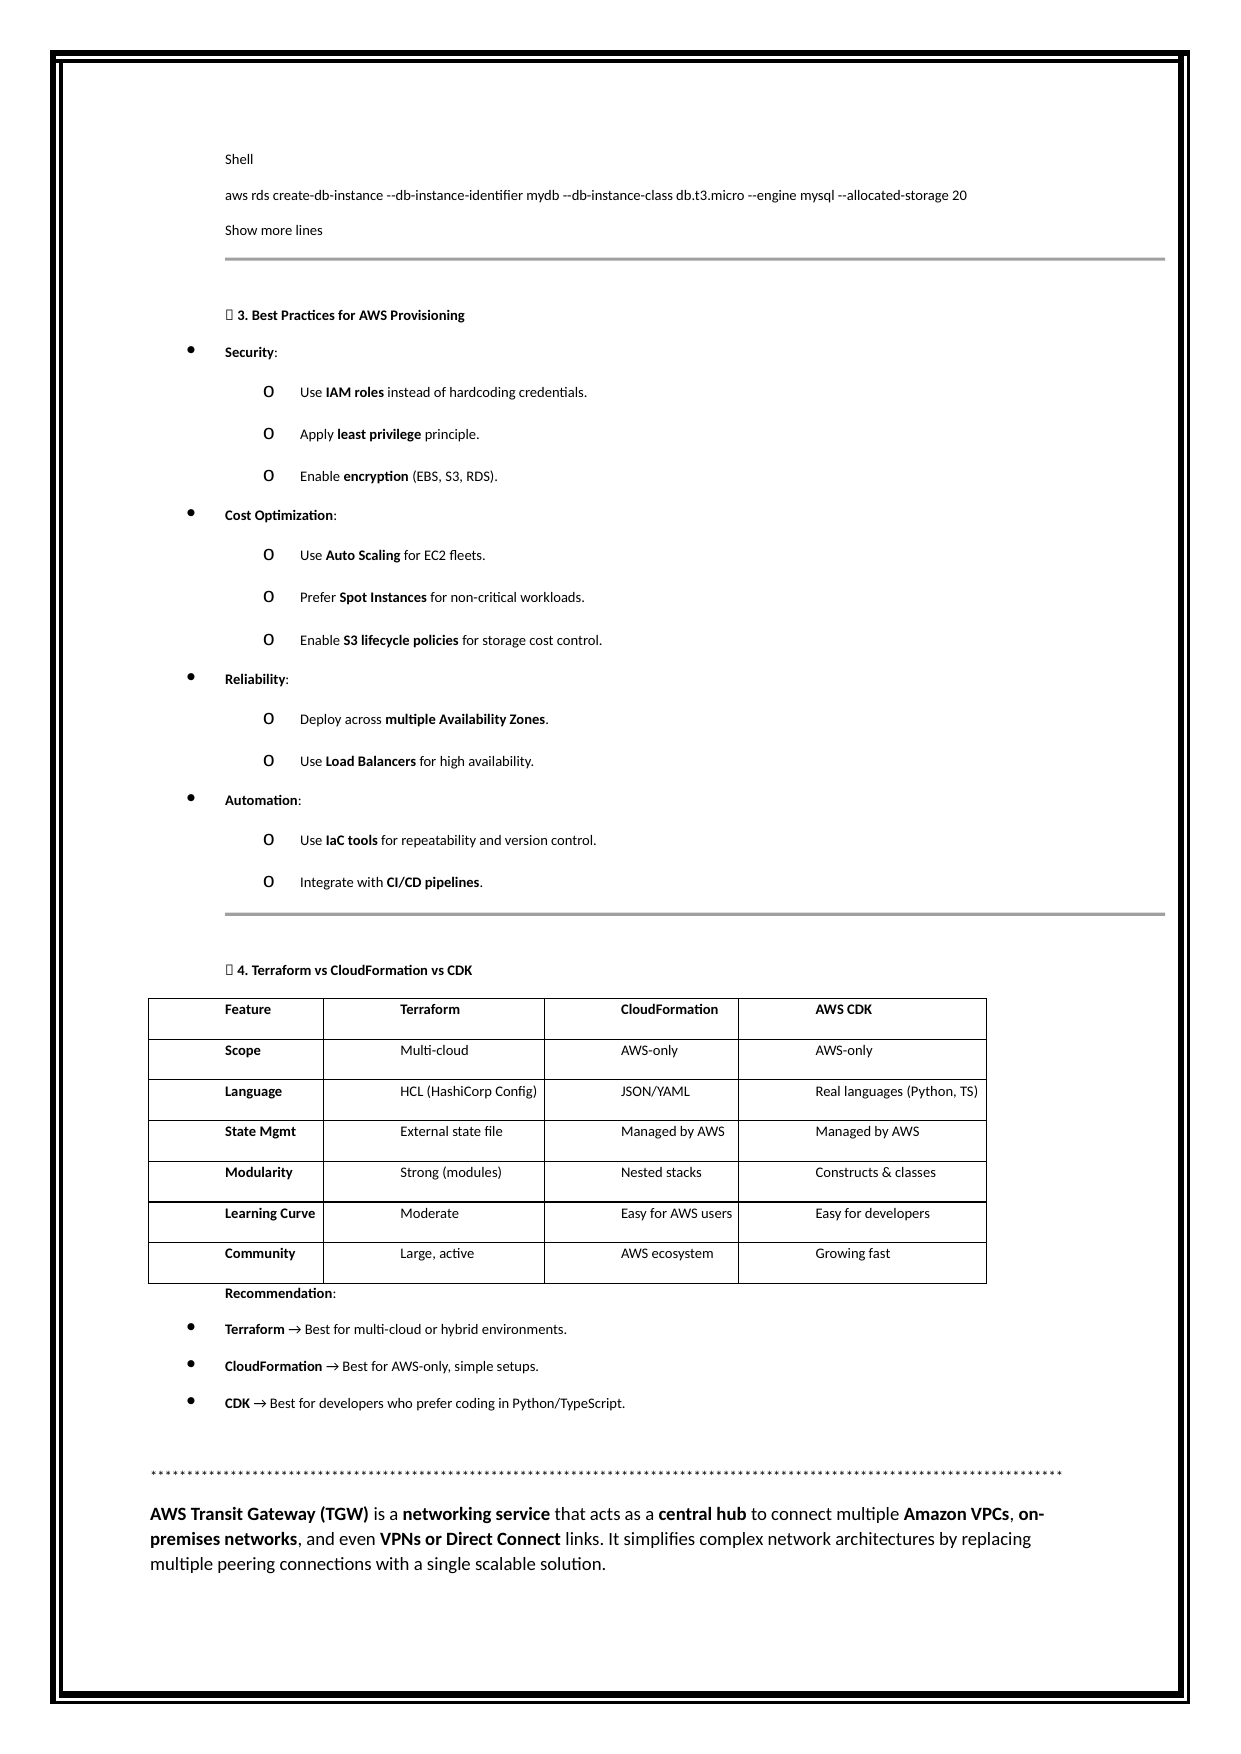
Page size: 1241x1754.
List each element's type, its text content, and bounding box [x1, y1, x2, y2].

table_cell Moderate [324, 1203, 544, 1242]
table_cell Easy for developers [739, 1203, 986, 1242]
list Cost Optimization: [187, 506, 1090, 525]
table_cell Managed by AWS [739, 1121, 986, 1161]
list Security: [187, 342, 1090, 361]
table_cell Language [149, 1080, 323, 1120]
list Apply least privilege principle. [262, 422, 1090, 445]
list CloudFormation → Best for AWS-only, simple setups. [187, 1357, 1090, 1376]
text ✅ 4. Terraform vs CloudFormation vs CDK [225, 959, 1090, 979]
list Automation: [187, 791, 1090, 810]
list Prefer Spot Instances for non-critical workloads. [262, 585, 1090, 609]
text aws rds create-db-instance --db-instance-identifier mydb --db-instance-class db.t3.micro --engine mysql --allocated-storage 20 [225, 186, 1090, 204]
text Show more lines [225, 222, 1090, 239]
table_cell Strong (modules) [324, 1162, 544, 1201]
table_cell Multi-cloud [324, 1040, 544, 1079]
list Reliability: [187, 670, 1090, 689]
table_cell AWS ecosystem [545, 1243, 738, 1283]
table_cell JSON/YAML [545, 1080, 738, 1120]
table_cell Large, active [324, 1243, 544, 1283]
table_cell AWS-only [545, 1040, 738, 1079]
table_cell Growing fast [739, 1243, 986, 1283]
table_cell Constructs & classes [739, 1162, 986, 1201]
table_cell State Mgmt [149, 1121, 323, 1161]
table_header Feature [149, 999, 323, 1038]
table_header CloudFormation [545, 999, 738, 1038]
list Deploy across multiple Availability Zones. [262, 707, 1090, 731]
list Use IaC tools for repeatability and version control. [262, 828, 1090, 852]
table_cell Community [149, 1243, 323, 1283]
text AWS Transit Gateway (TGW) is a networking service that acts as a central hub to connect multiple Amazon VPCs, on-premises networks, and even VPNs or Direct Connect links. It simplifies complex network architectures by replacing multiple peering connections with a single scalable solution. [150, 1503, 1090, 1575]
table_cell Nested stacks [545, 1162, 738, 1201]
list Use Auto Scaling for EC2 fleets. [262, 543, 1090, 567]
table_cell AWS-only [739, 1040, 986, 1079]
table_cell Scope [149, 1040, 323, 1079]
table_cell HCL (HashiCorp Config) [324, 1080, 544, 1120]
table_cell External state file [324, 1121, 544, 1161]
list Enable S3 lifecycle policies for storage cost control. [262, 628, 1090, 651]
table_cell Managed by AWS [545, 1121, 738, 1161]
table_cell Easy for AWS users [545, 1203, 738, 1242]
list Enable encryption (EBS, S3, RDS). [262, 464, 1090, 488]
list Use IAM roles instead of hardcoding credentials. [262, 379, 1090, 403]
list CDK → Best for developers who prefer coding in Python/TypeScript. [187, 1394, 1090, 1413]
table_header Terraform [324, 999, 544, 1038]
table_cell Learning Curve [149, 1203, 323, 1242]
list Use Load Balancers for high availability. [262, 749, 1090, 773]
table_header AWS CDK [739, 999, 986, 1038]
list Terraform → Best for multi-cloud or hybrid environments. [187, 1320, 1090, 1339]
text Recommendation: [225, 1284, 1090, 1302]
list Integrate with CI/CD pipelines. [262, 871, 1090, 894]
text Shell [225, 150, 1090, 168]
table_cell Modularity [149, 1162, 323, 1201]
text ✅ 3. Best Practices for AWS Provisioning [225, 304, 1090, 324]
text ****************************************************************************************************************************** [150, 1467, 1090, 1484]
table_cell Real languages (Python, TS) [739, 1080, 986, 1120]
